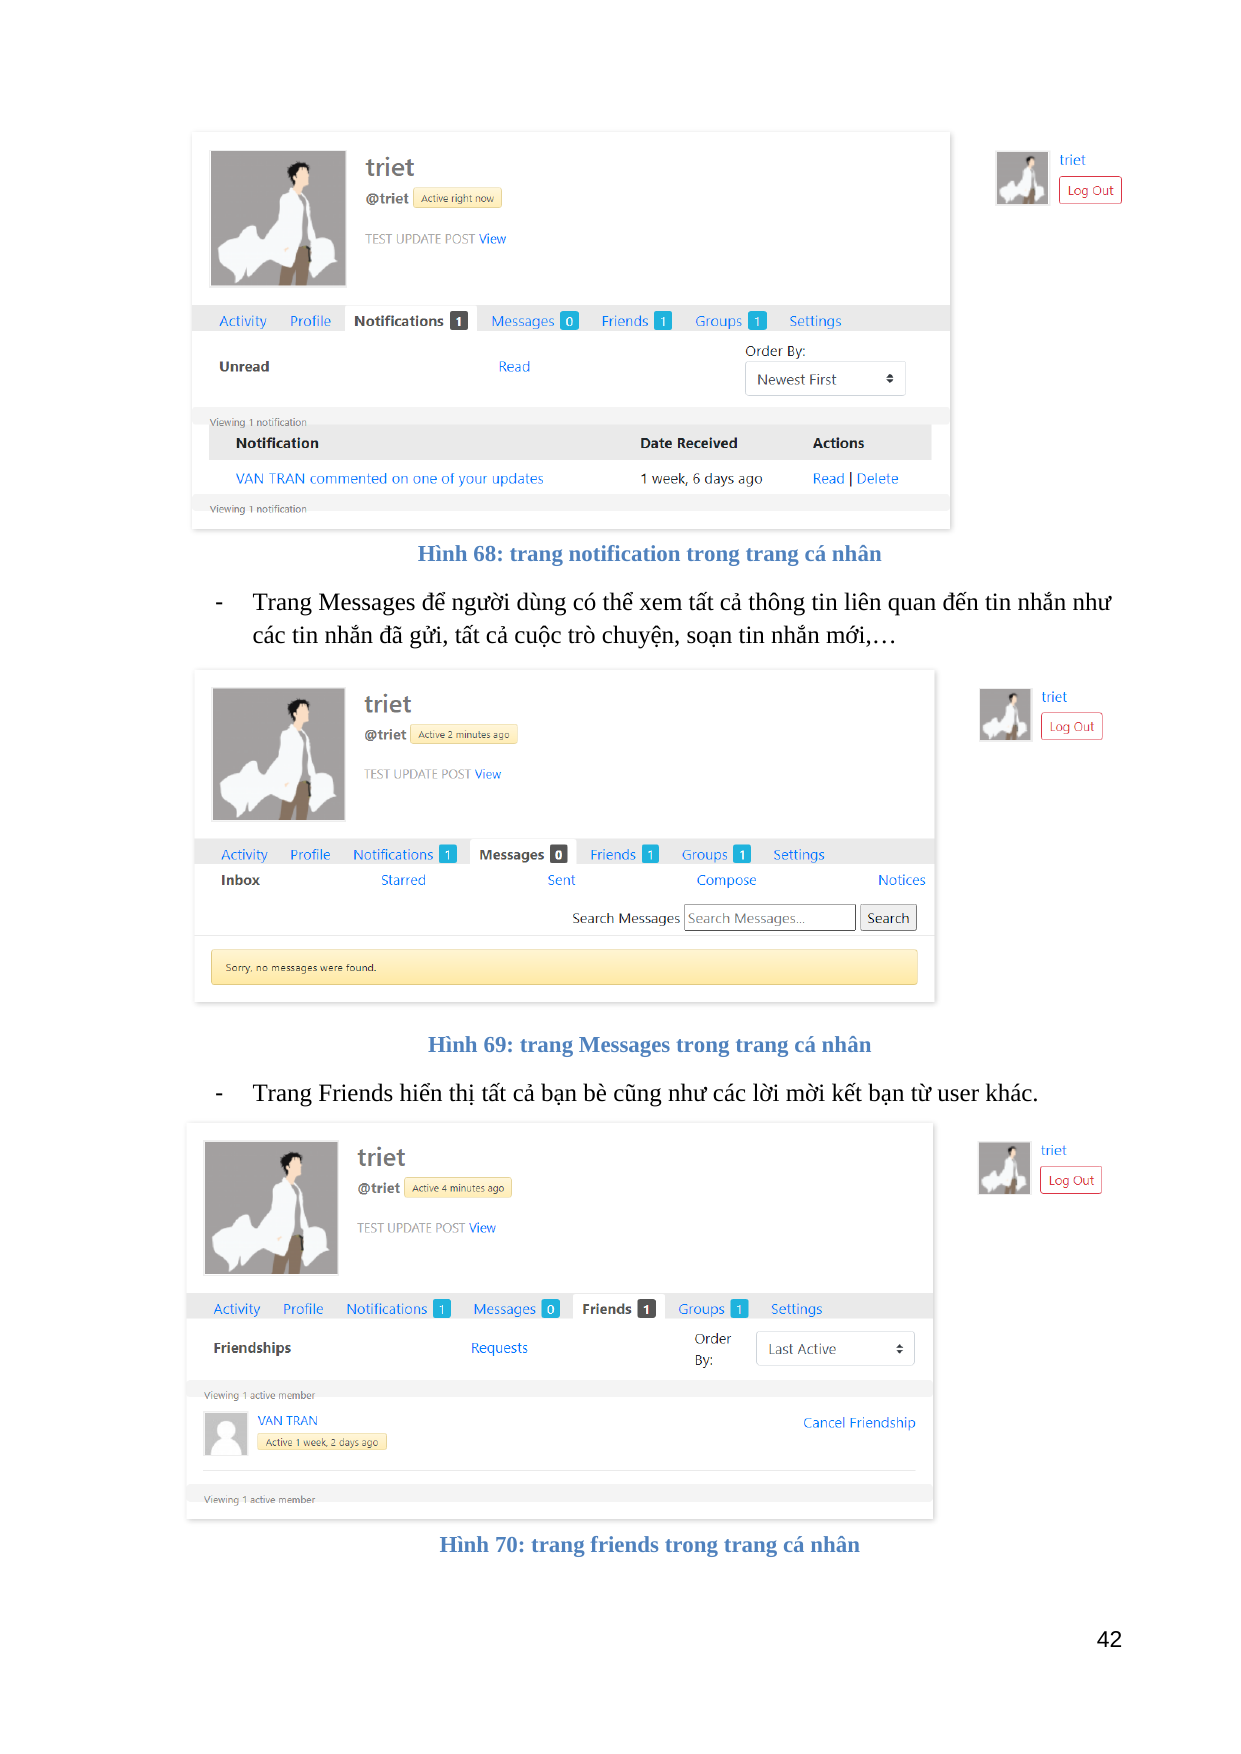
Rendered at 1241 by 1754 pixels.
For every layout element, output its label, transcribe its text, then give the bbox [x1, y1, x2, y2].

list Trang Friends hiển thị tất cả bạn bè cũng như các lời mời kết bạn từ user khác. [215, 1078, 1122, 1107]
text Hình 70: trang friends trong trang cá nhân [177, 1531, 1122, 1557]
text Hình 68: trang notification trong trang cá nhân [177, 540, 1122, 566]
list Trang Messages để người dùng có thể xem tất cả thông tin liên quan đến tin nhắn như các tin nhắn đã gửi, tất cả cuộc trò chuyện, soạn tin nhắn mới,… [215, 587, 1122, 649]
picture [177, 653, 1123, 1028]
picture [177, 1111, 1123, 1527]
text Hình 69: trang Messages trong trang cá nhân [177, 1031, 1122, 1057]
picture [177, 118, 1123, 536]
